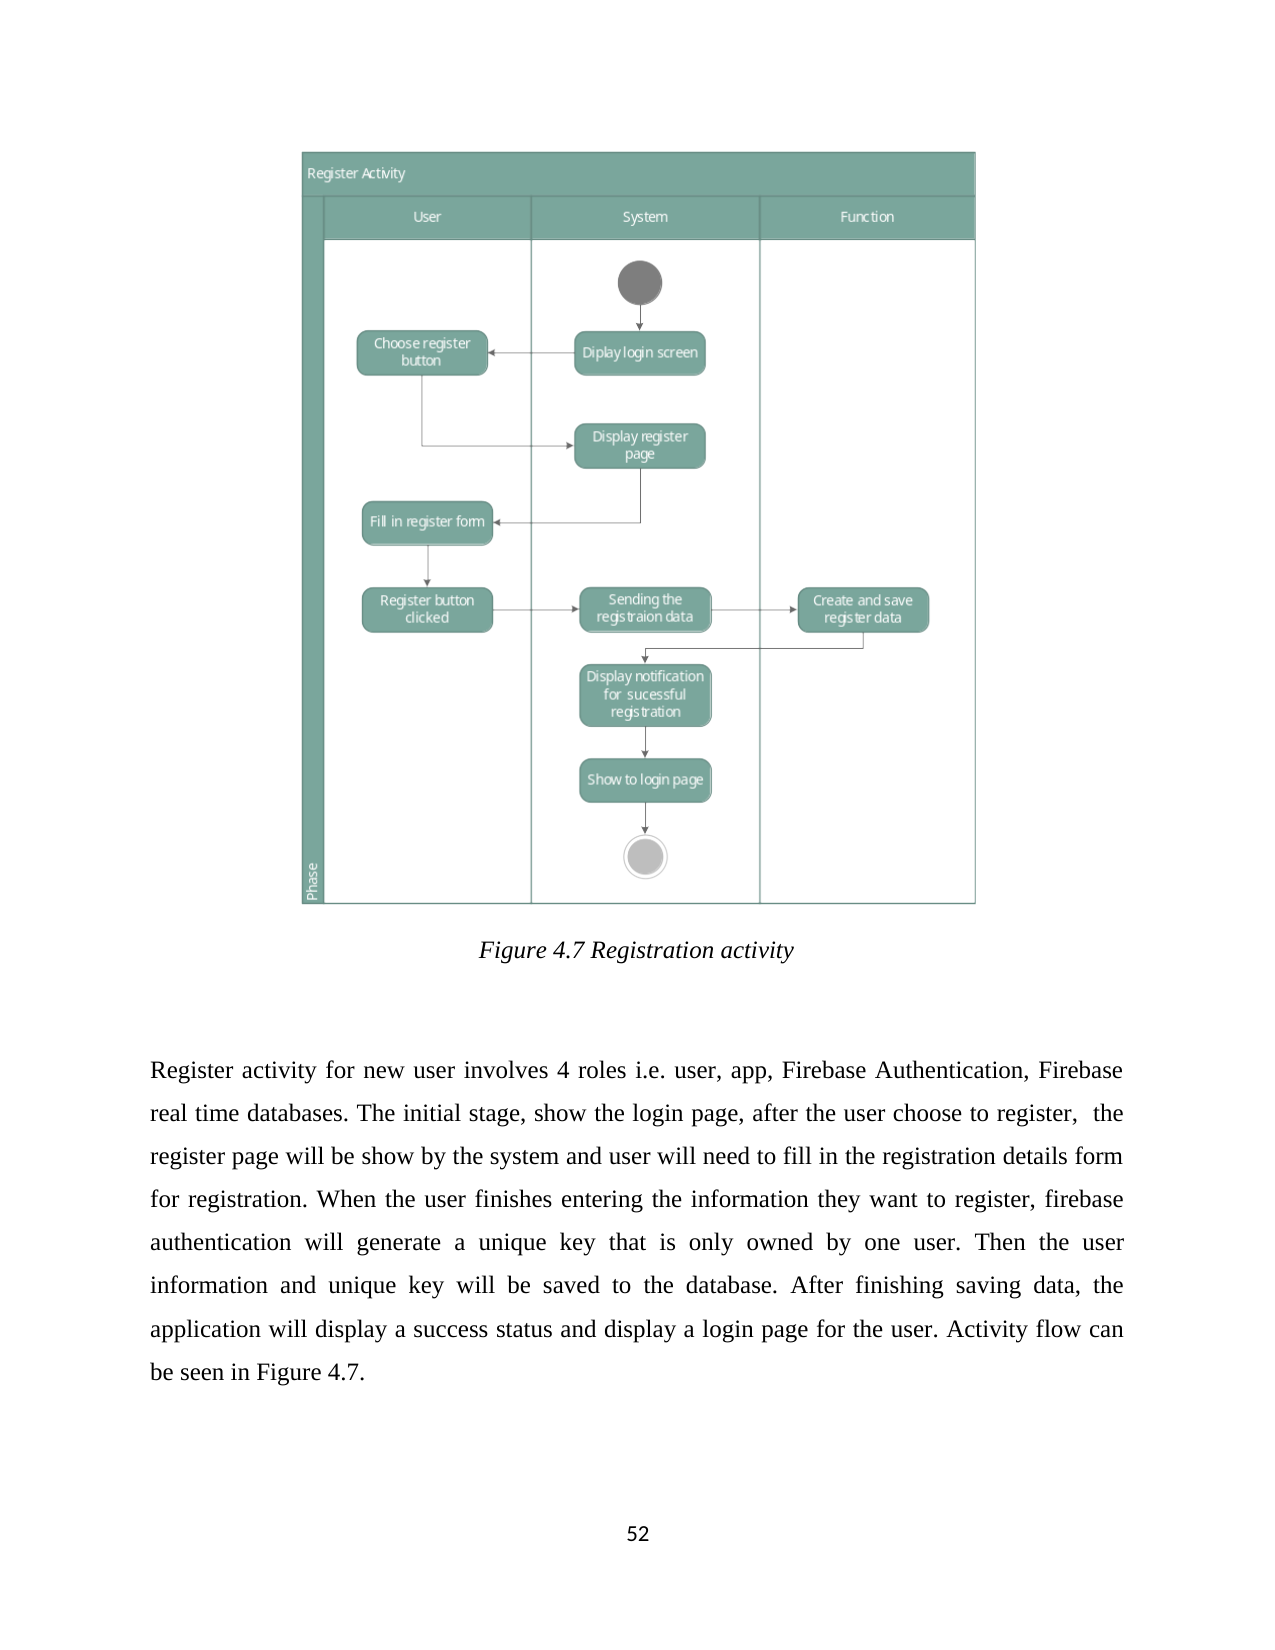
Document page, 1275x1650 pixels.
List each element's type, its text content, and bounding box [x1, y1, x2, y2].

text Figure 4.7 Registration activity [150, 935, 1125, 964]
text Register activity for new user involves 4 roles i.e. user, app, Firebase Authentication, Firebase real time databases. The initial stage, show the login page, after the user choose to register, the register page will be show by the system and user will need to fill in the registration details form for registration. When the user finishes entering the information they want to register, firebase authentication will generate a unique key that is only owned by one user. Then the user information and unique key will be saved to the database. After finishing saving data, the application will display a success status and display a login page for the user. Activity flow can be seen in Figure 4.7. [150, 1055, 1125, 1386]
